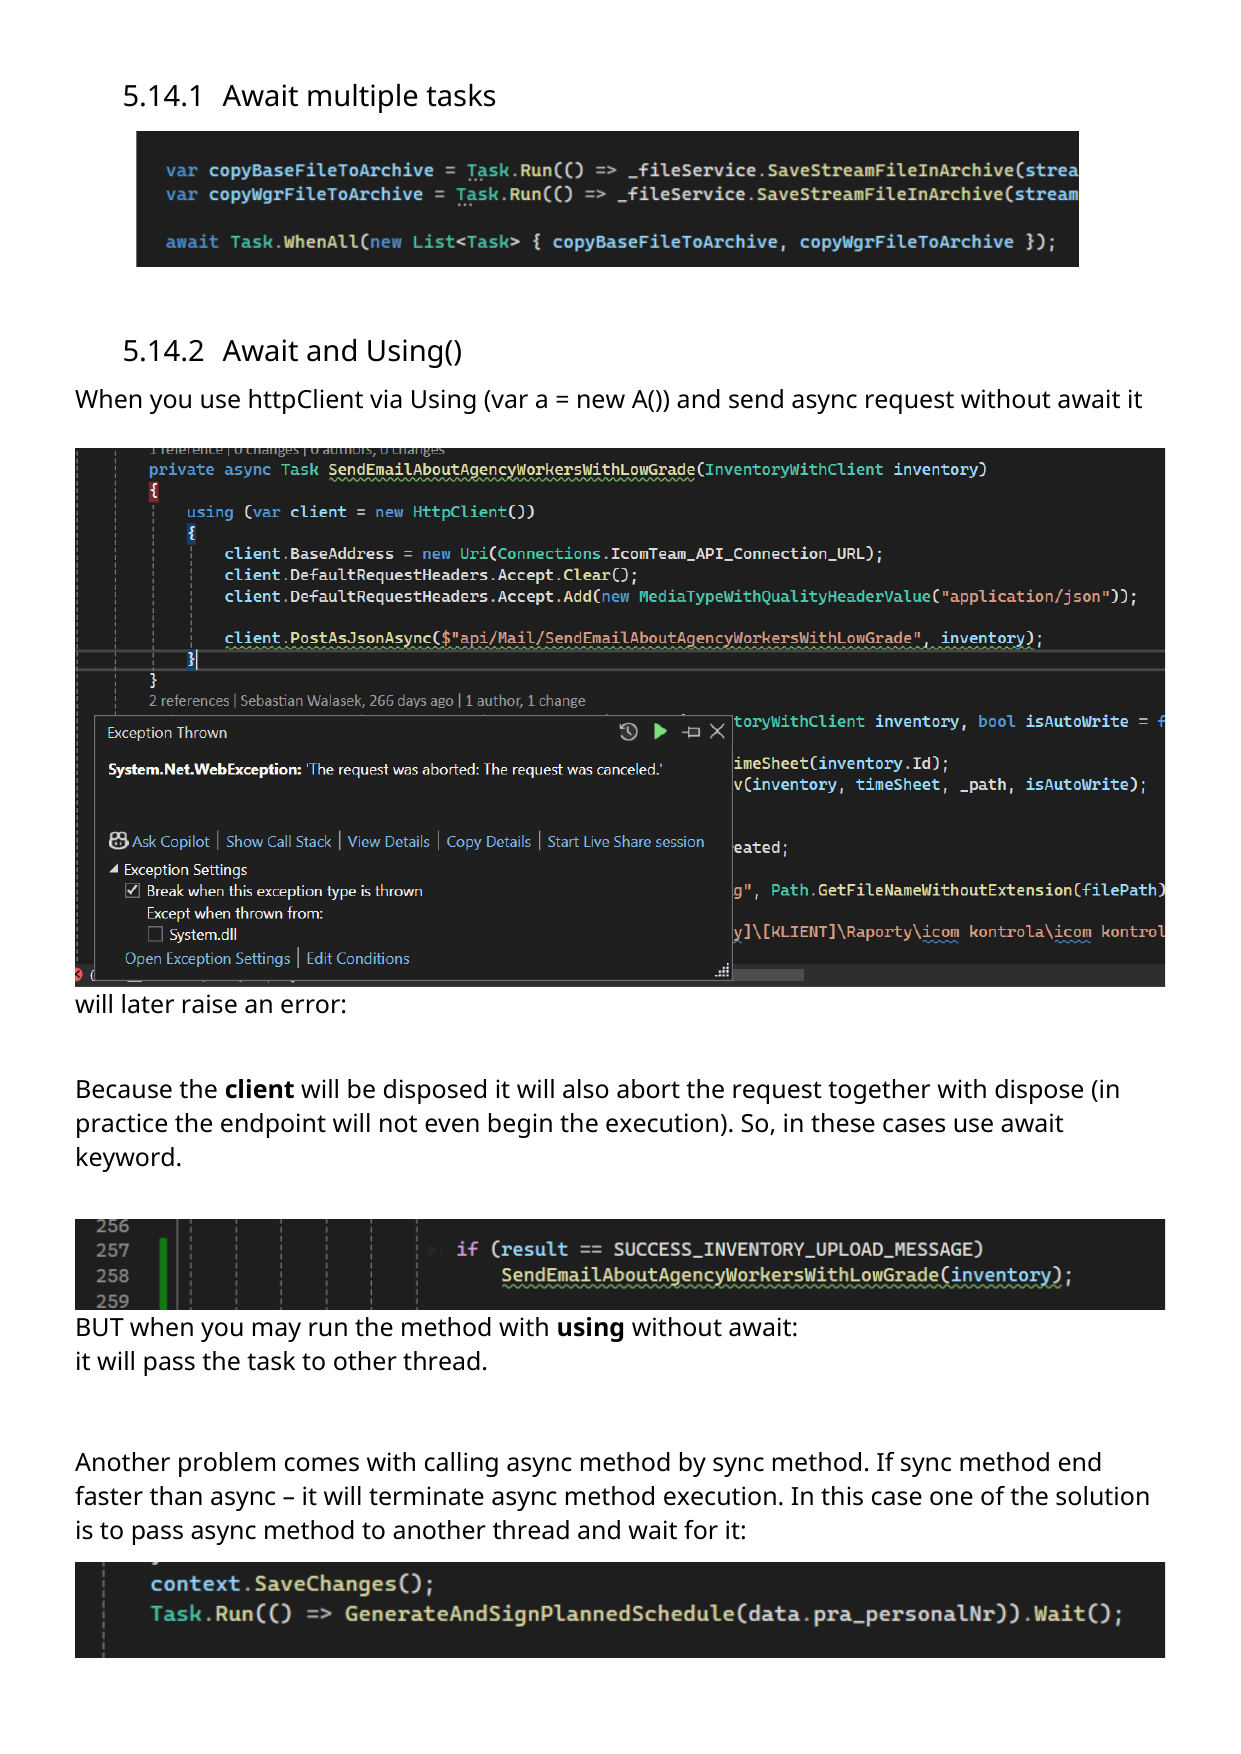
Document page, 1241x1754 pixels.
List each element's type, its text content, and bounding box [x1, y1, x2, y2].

text When you use httpClient via Using (var a = new A()) and send async request without await it will later raise an error: [75, 382, 1165, 448]
picture [75, 1562, 1166, 1658]
picture [75, 1219, 1166, 1310]
subtitle Await and Using() [122, 330, 1165, 369]
picture [75, 448, 1166, 987]
subtitle Await multiple tasks [122, 75, 1165, 115]
text Because the client will be disposed it will also abort the request together with dispose (in practice the endpoint will not even begin the execution). So, in these cases use await keyword. BUT when you may run the method with using without await: it will pass the task to other thread. [75, 1310, 1165, 1377]
text Because the client will be disposed it will also abort the request together with dispose (in practice the endpoint will not even begin the execution). So, in these cases use await keyword. BUT when you may run the method with using without await: it will pass the task to other thread. [75, 1072, 1165, 1219]
text When you use httpClient via Using (var a = new A()) and send async request without await it will later raise an error: [75, 987, 1165, 1055]
text Another problem comes with calling async method by sync method. If sync method end faster than async – it will terminate async method execution. In this case one of the solution is to pass async method to another thread and wait for it: [75, 1445, 1165, 1547]
picture [136, 131, 1079, 267]
